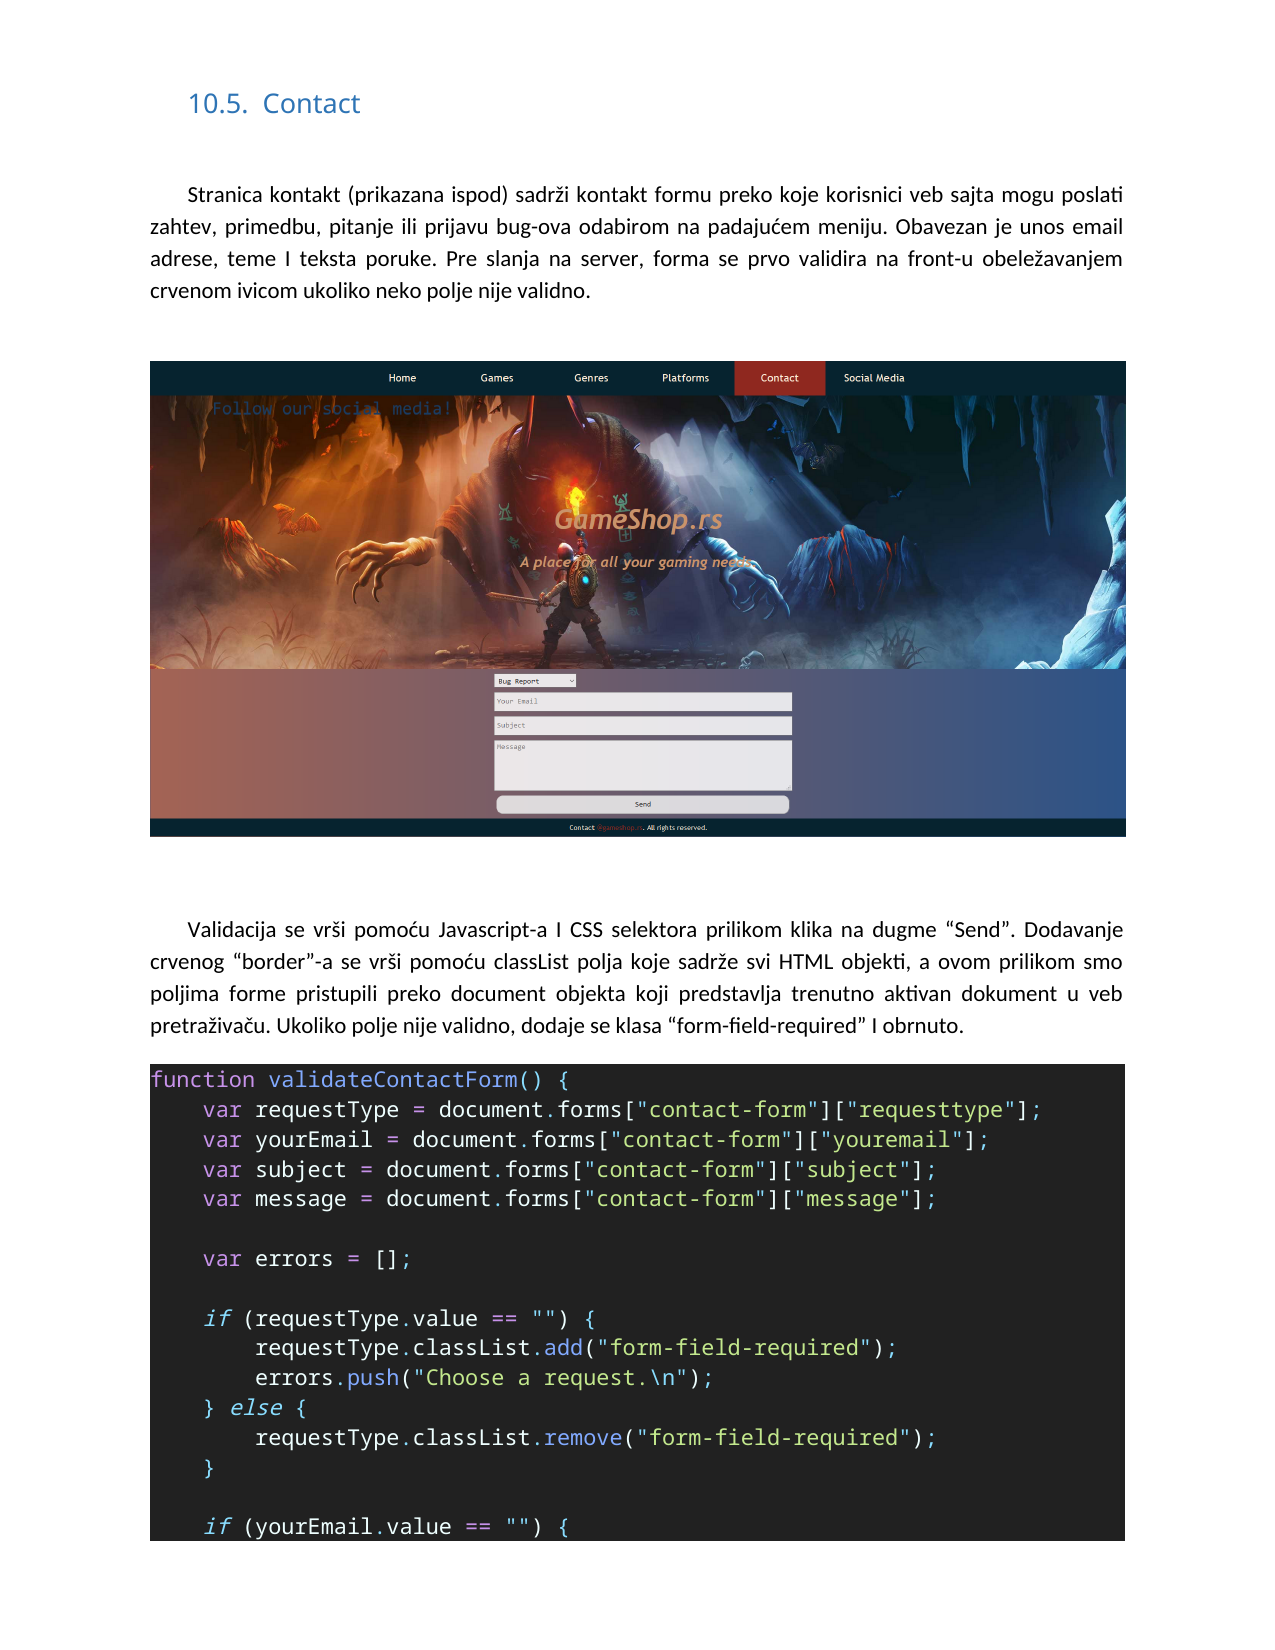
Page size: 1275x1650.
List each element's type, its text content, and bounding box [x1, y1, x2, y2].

text var message = document.forms["contact-form"]["message"]; [150, 1183, 1125, 1213]
text Validacija se vrši pomoću Javascript-a I CSS selektora prilikom klika na dugme “Send”. Dodavanje crvenog “border”-a se vrši pomoću classList polja koje sadrže svi HTML objekti, a ovom prilikom smo poljima forme pristupili preko document objekta koji predstavlja trenutno aktivan dokument u veb pretraživaču. Ukoliko polje nije validno, dodaje se klasa “form-field-required” I obrnuto. [150, 915, 1125, 1039]
text var subject = document.forms["contact-form"]["subject"]; [150, 1154, 1125, 1183]
picture [150, 361, 1126, 837]
subtitle Contact [187, 84, 1125, 121]
text requestType.classList.add("form-field-required"); [150, 1332, 1125, 1362]
text var yourEmail = document.forms["contact-form"]["youremail"]; [150, 1124, 1125, 1154]
text if (yourEmail.value == "") { [150, 1511, 1125, 1541]
text } else { [150, 1392, 1125, 1422]
text var errors = []; [150, 1243, 1125, 1273]
text Stranica kontakt (prikazana ispod) sadrži kontakt formu preko koje korisnici veb sajta mogu poslati zahtev, primedbu, pitanje ili prijavu bug-ova odabirom na padajućem meniju. Obavezan je unos email adrese, teme I teksta poruke. Pre slanja na server, forma se prvo validira na front-u obeležavanjem crvenom ivicom ukoliko neko polje nije validno. [150, 180, 1125, 304]
text if (requestType.value == "") { [150, 1303, 1125, 1332]
text var requestType = document.forms["contact-form"]["requesttype"]; [150, 1094, 1125, 1124]
text function validateContactForm() { [150, 1064, 1125, 1094]
text } [150, 1452, 1125, 1481]
text errors.push("Choose a request.\n"); [150, 1362, 1125, 1392]
text requestType.classList.remove("form-field-required"); [150, 1422, 1125, 1452]
